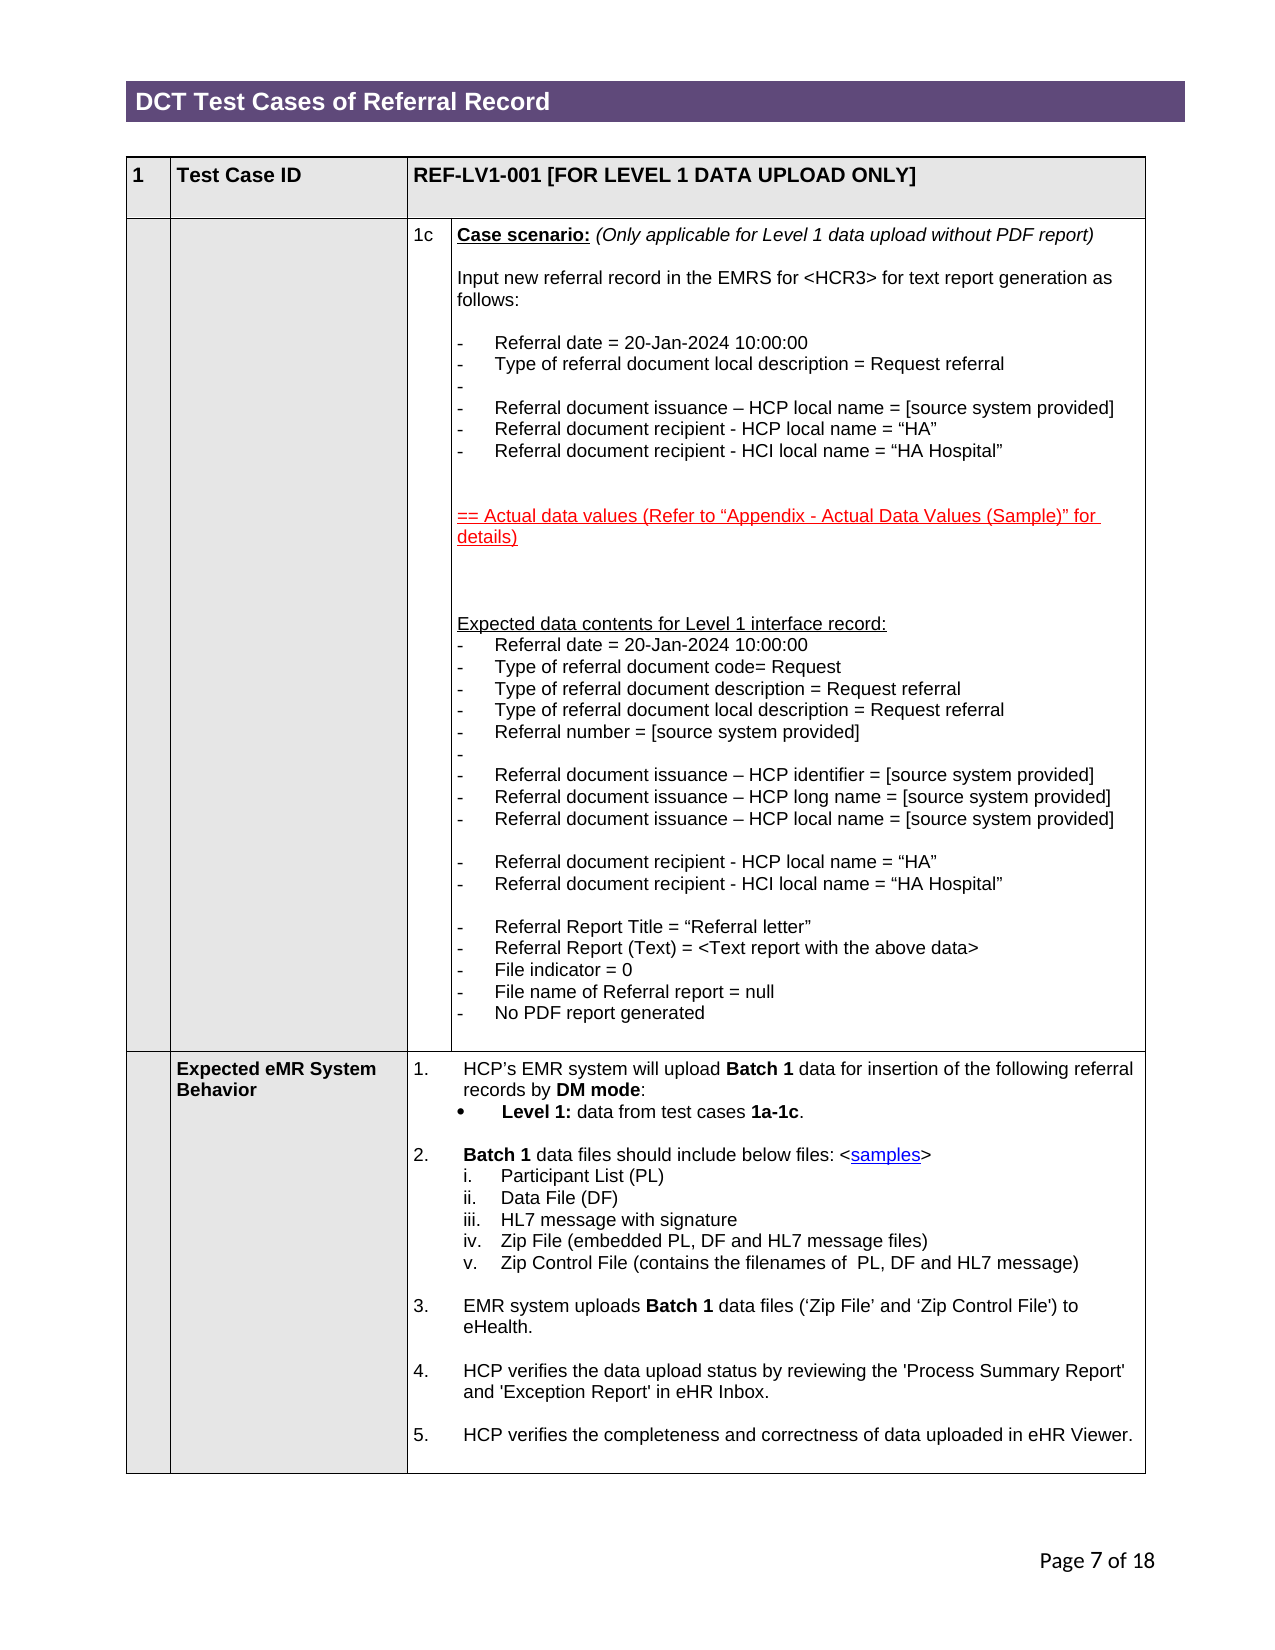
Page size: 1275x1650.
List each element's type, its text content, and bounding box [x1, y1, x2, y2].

table_cell HCP’s EMR system will upload Batch 1 data for insertion of the following referral records by DM mode: Level 1: data from test cases 1a-1c. Batch 1 data files should include below files: <samples> Participant List (PL) Data File (DF) HL7 message with signature Zip File (embedded PL, DF and HL7 message files) Zip Control File (contains the filenames of PL, DF and HL7 message) EMR system uploads Batch 1 data files (‘Zip File’ and ‘Zip Control File') to eHealth. HCP verifies the data upload status by reviewing the 'Process Summary Report' and 'Exception Report' in eHR Inbox. HCP verifies the completeness and correctness of data uploaded in eHR Viewer. [408, 1052, 1145, 1473]
table_header REF-LV1-001 [FOR LEVEL 1 DATA UPLOAD ONLY] [408, 158, 1145, 217]
table_cell [127, 1052, 170, 1473]
table_cell Expected eMR System Behavior [171, 1052, 407, 1473]
table_cell Case scenario: (Only applicable for Level 1 data upload without PDF report) Input new referral record in the EMRS for <HCR3> for text report generation as follows: Referral date = 20-Jan-2024 10:00:00 Type of referral document local description = Request referral Referral document issuance – HCP local name = [source system provided] Referral document recipient - HCP local name = “HA” Referral document recipient - HCI local name = “HA Hospital” == Actual data values (Refer to “Appendix - Actual Data Values (Sample)” for details) Expected data contents for Level 1 interface record: Referral date = 20-Jan-2024 10:00:00 Type of referral document code= Request Type of referral document description = Request referral Type of referral document local description = Request referral Referral number = [source system provided] Referral document issuance – HCP identifier = [source system provided] Referral document issuance – HCP long name = [source system provided] Referral document issuance – HCP local name = [source system provided] Referral document recipient - HCP local name = “HA” Referral document recipient - HCI local name = “HA Hospital” Referral Report Title = “Referral letter” Referral Report (Text) = <Text report with the above data> File indicator = 0 File name of Referral report = null No PDF report generated [452, 219, 1145, 1051]
table_cell 1c [408, 219, 451, 1051]
table_header Test Case ID [171, 158, 407, 217]
table_header 1 [127, 158, 170, 217]
